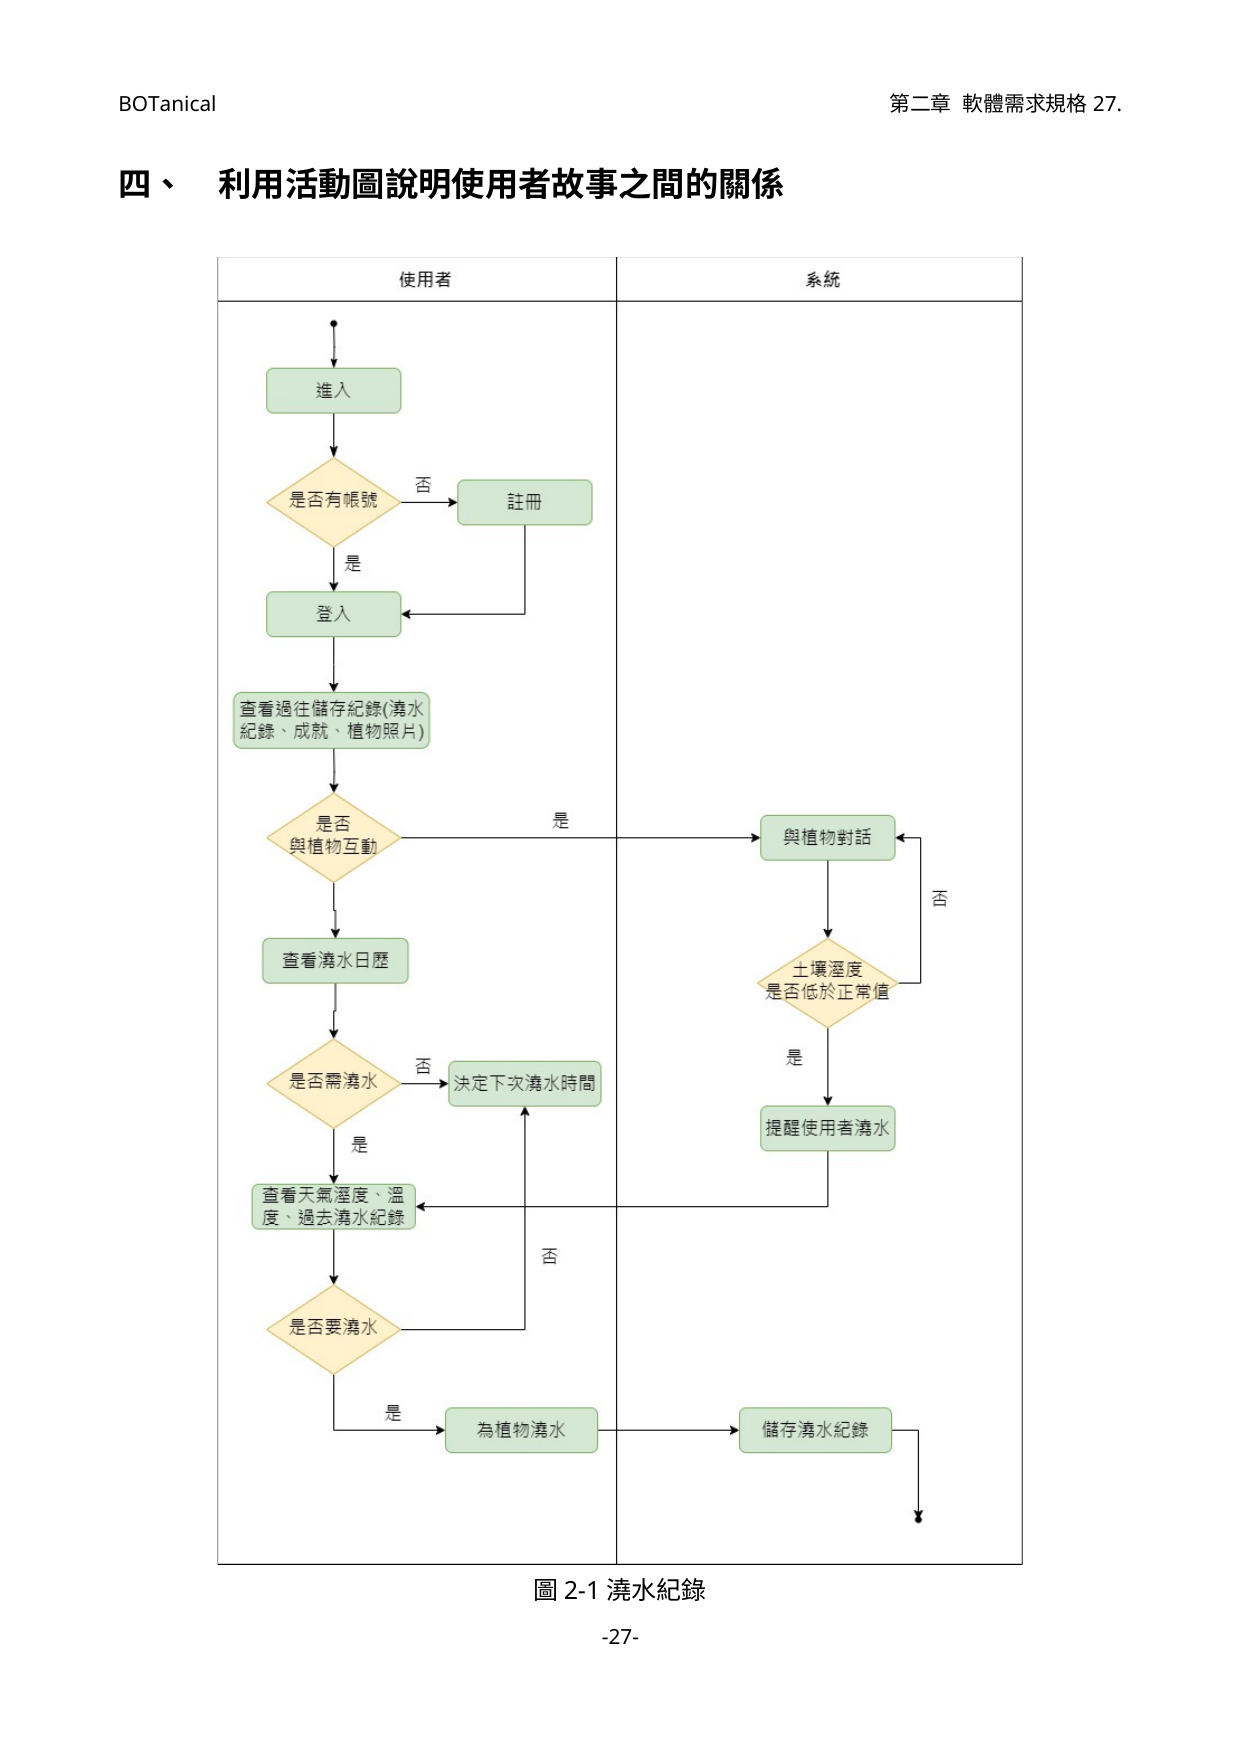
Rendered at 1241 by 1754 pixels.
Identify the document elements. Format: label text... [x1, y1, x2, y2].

text 圖2-1 澆水紀錄 [118, 1569, 1122, 1607]
subtitle 利用活動圖說明使用者故事之間的關係 [118, 144, 1122, 219]
picture [217, 257, 1023, 1565]
